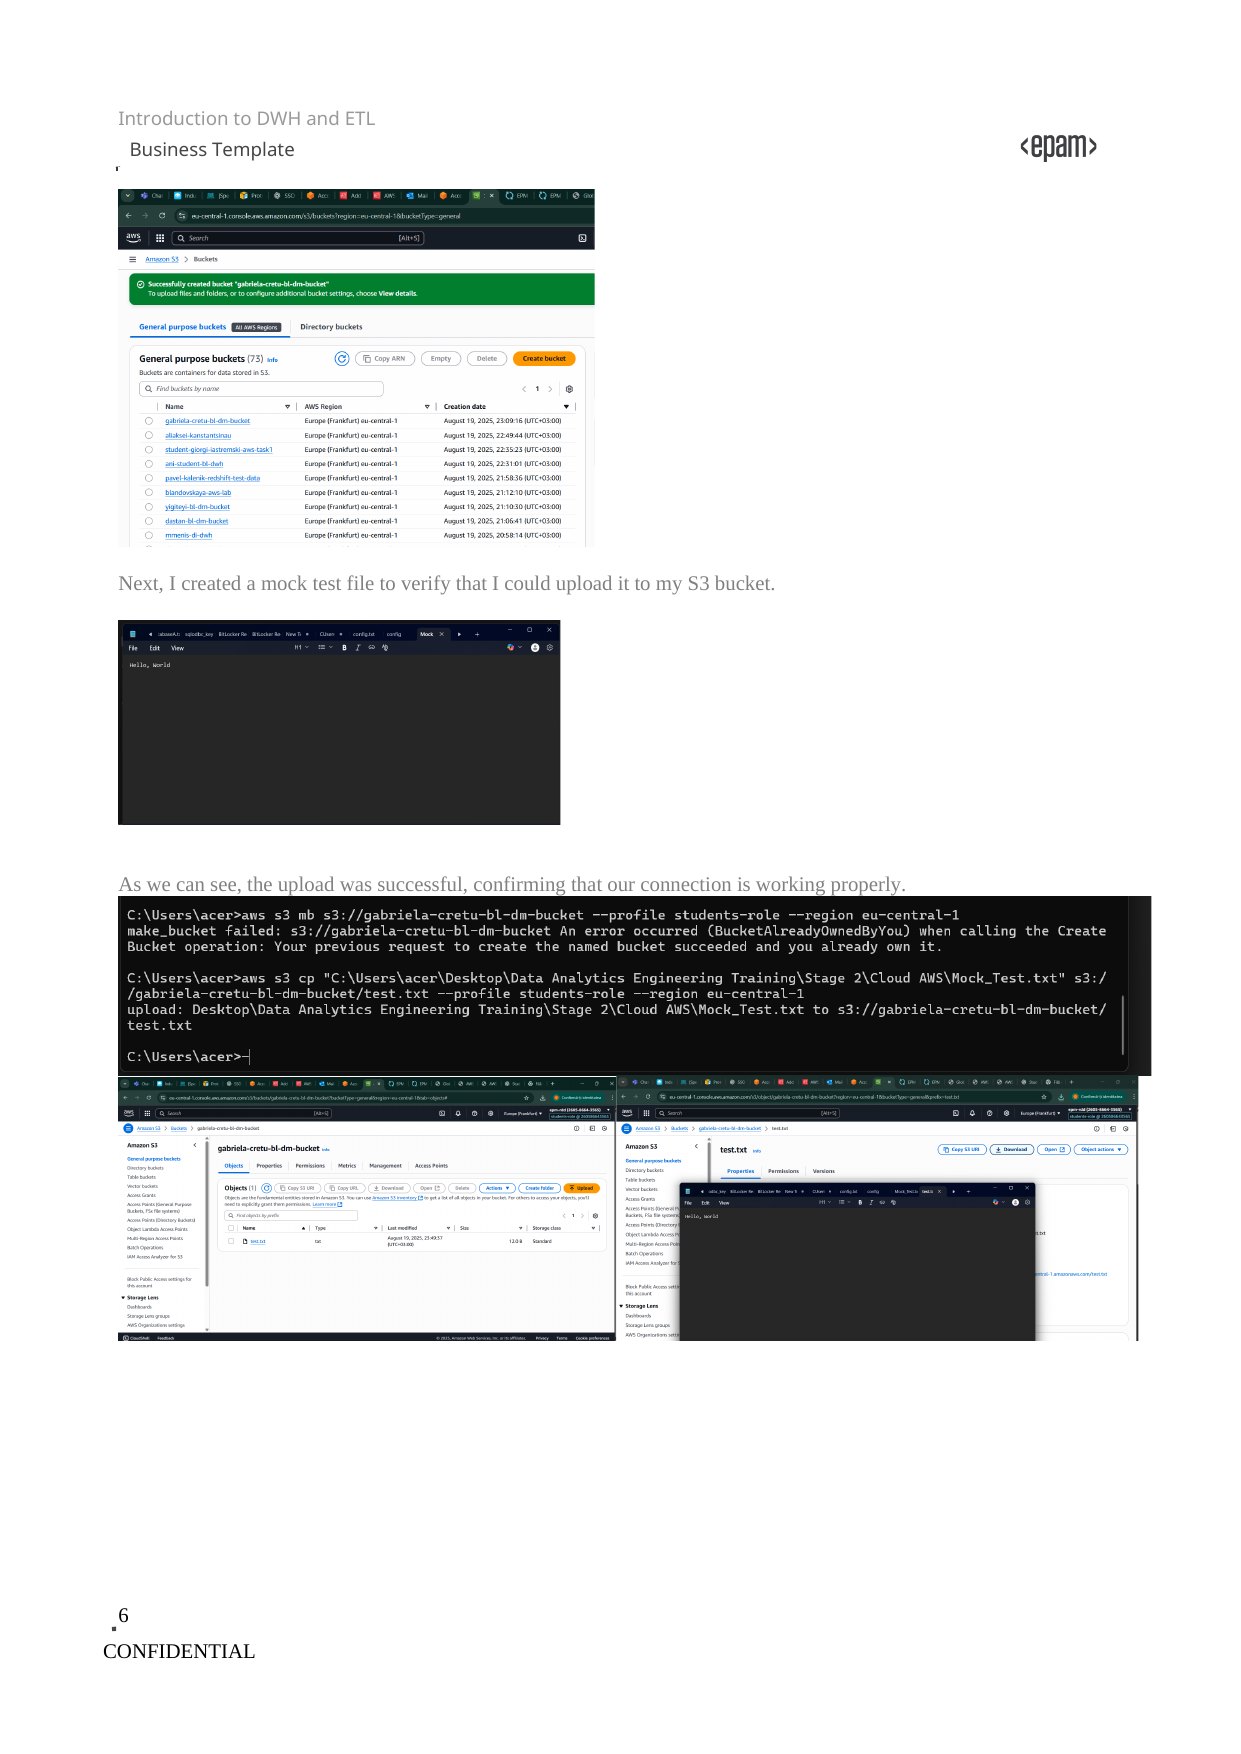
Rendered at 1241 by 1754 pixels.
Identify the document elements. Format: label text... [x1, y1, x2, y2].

text As we can see, the upload was successful, confirming that our connection is working properly. [118, 872, 1152, 896]
picture [118, 896, 1152, 1341]
picture [1020, 135, 1097, 162]
picture [118, 189, 595, 547]
picture [118, 620, 561, 825]
text Next, I created a mock test file to verify that I could upload it to my S3 bucket. [118, 571, 1152, 595]
